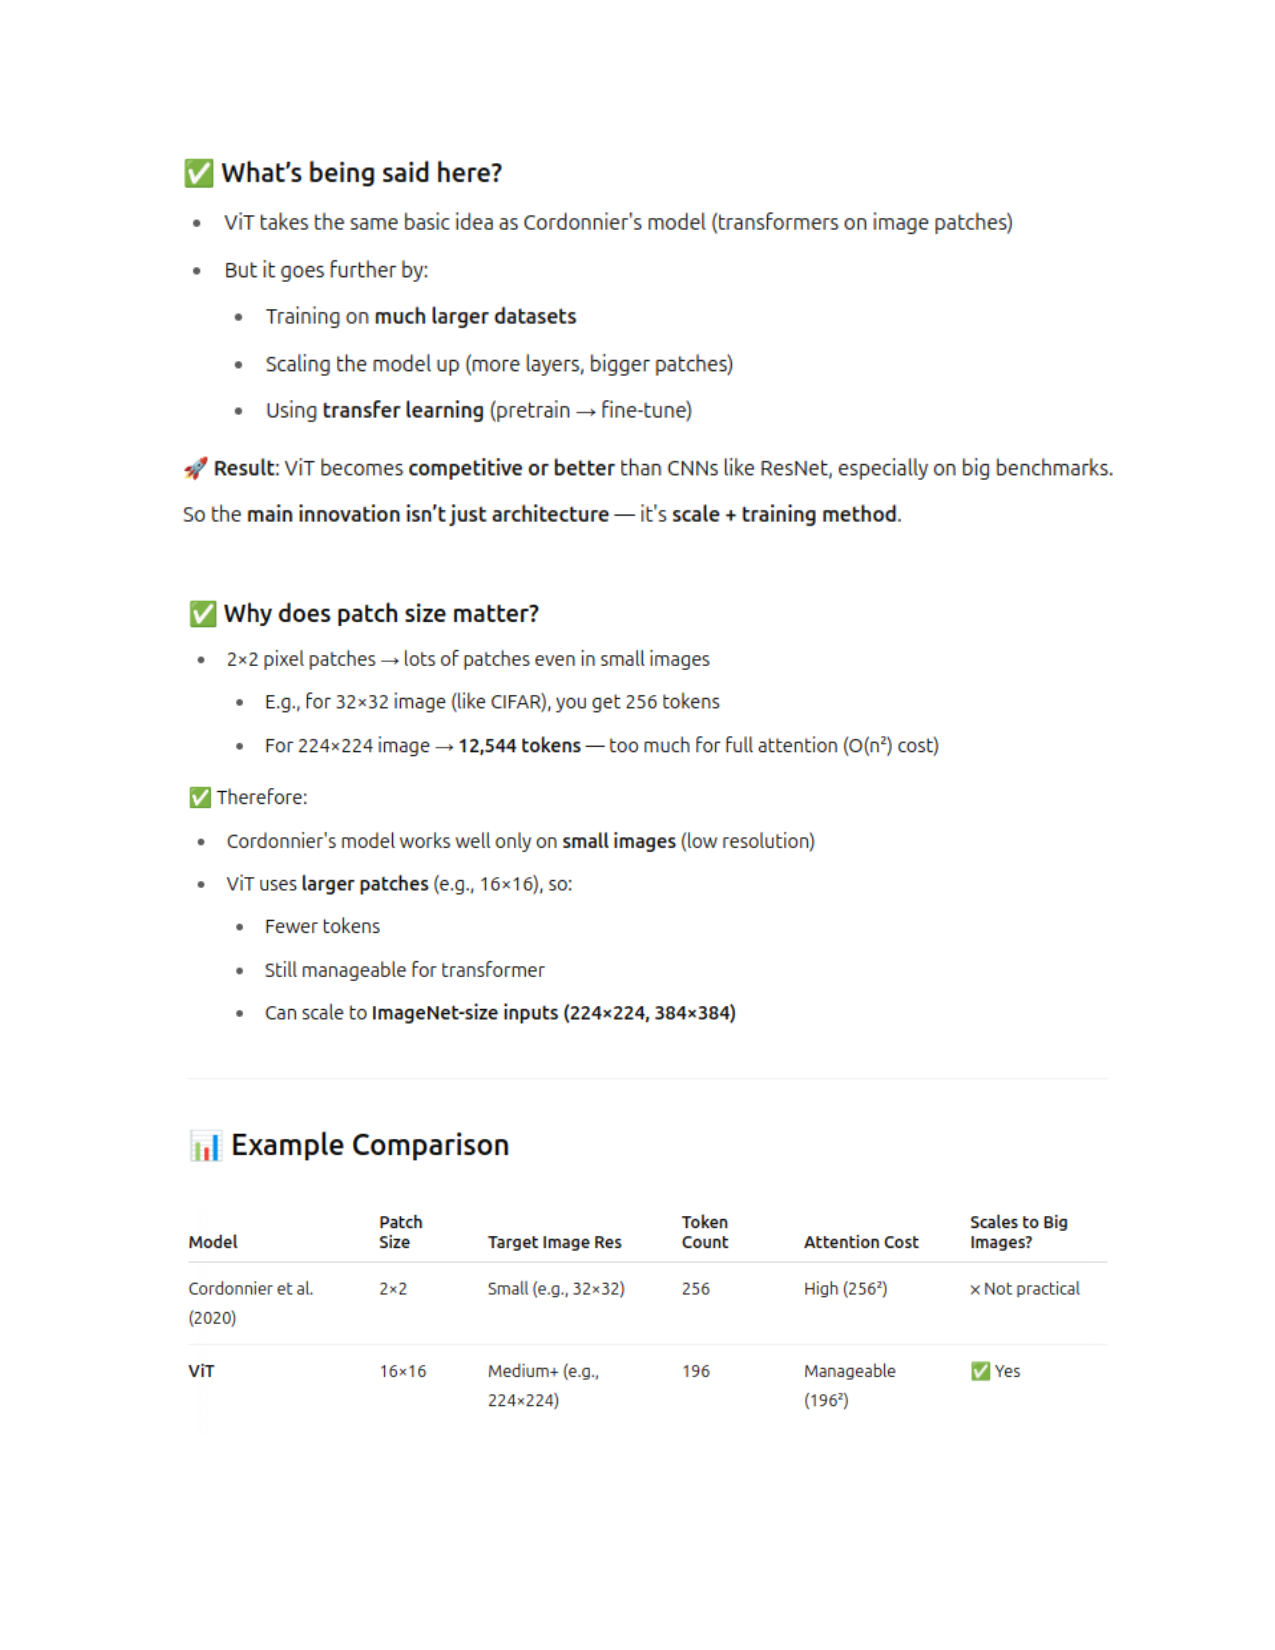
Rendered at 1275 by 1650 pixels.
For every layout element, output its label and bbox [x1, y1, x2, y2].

picture [150, 150, 1125, 545]
picture [150, 569, 1125, 1437]
